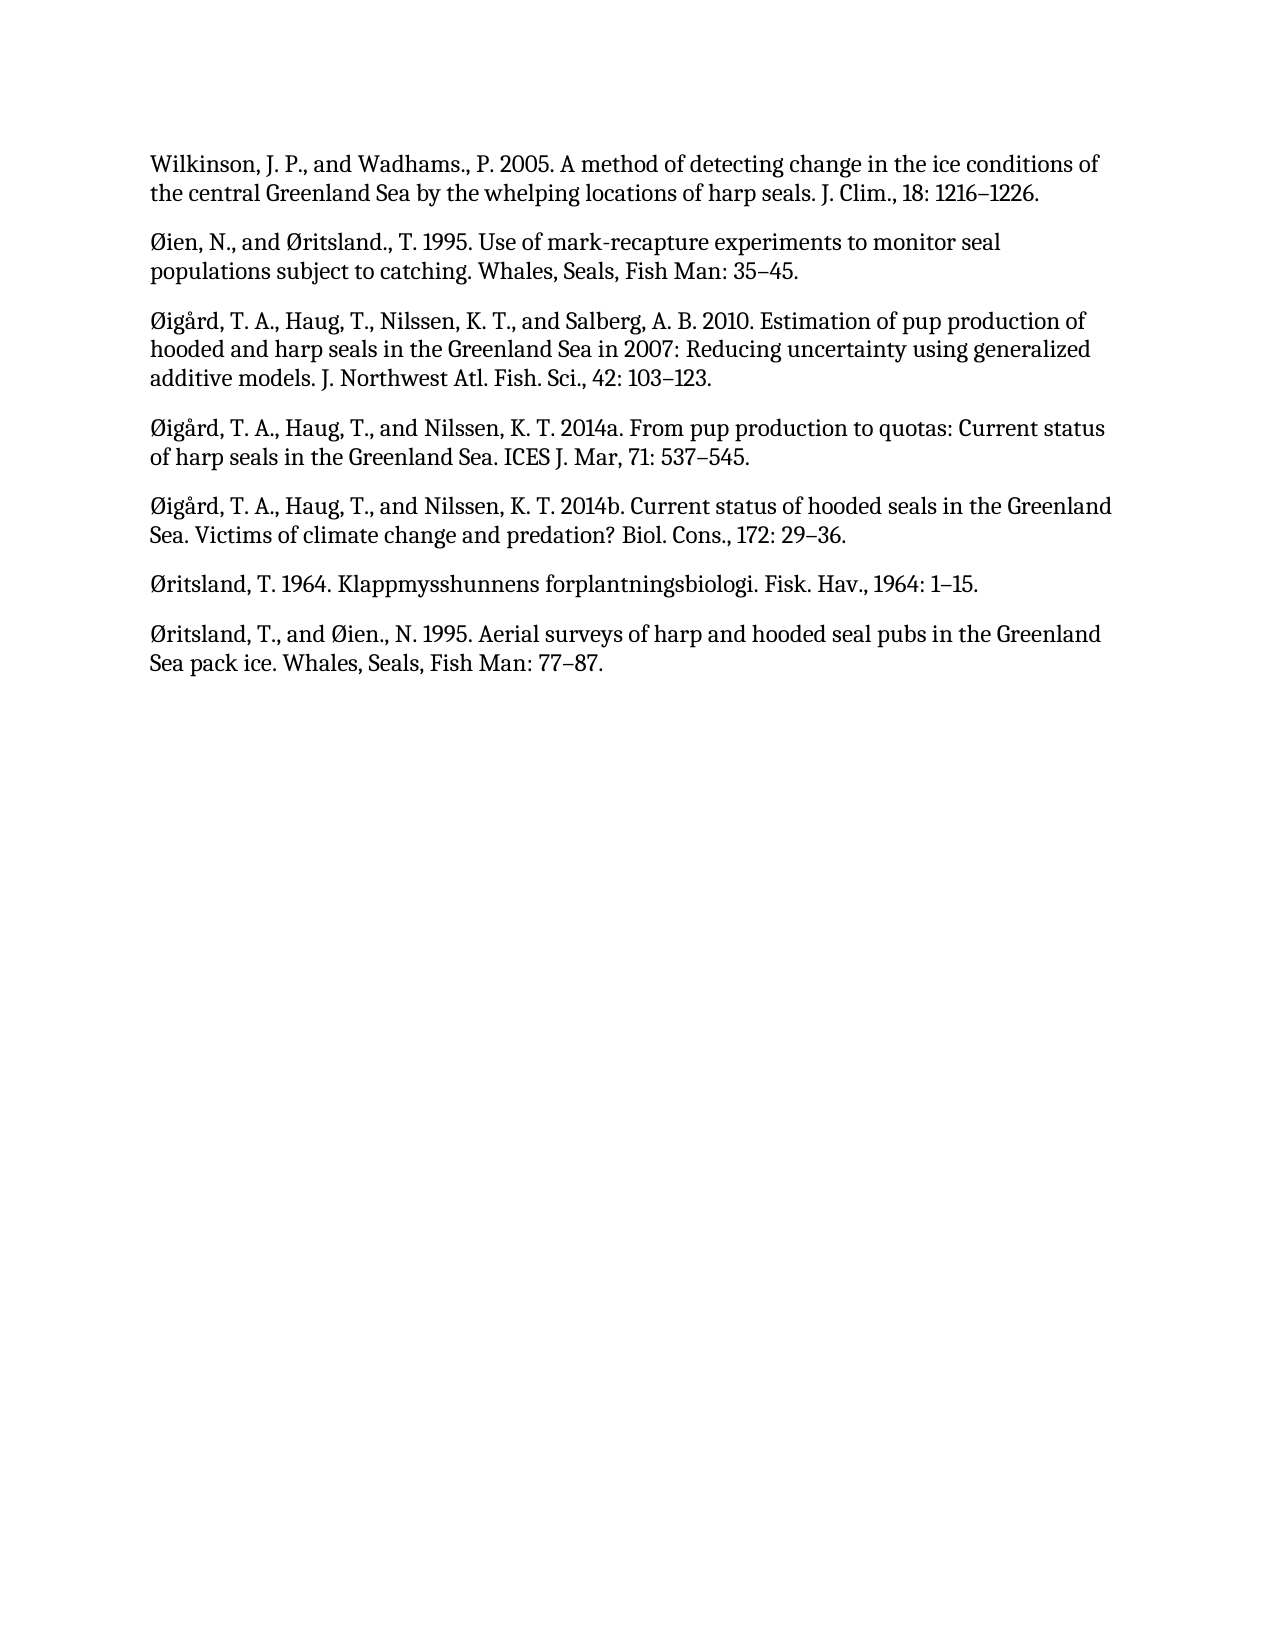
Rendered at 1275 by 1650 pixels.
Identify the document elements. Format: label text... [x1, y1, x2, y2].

text Øigård, T. A., Haug, T., and Nilssen, K. T. 2014a. From pup production to quotas: Current status of harp seals in the Greenland Sea. ICES J. Mar, 71: 537–545. [150, 414, 1125, 471]
text Øigård, T. A., Haug, T., and Nilssen, K. T. 2014b. Current status of hooded seals in the Greenland Sea. Victims of climate change and predation? Biol. Cons., 172: 29–36. [150, 492, 1125, 549]
text Wilkinson, J. P., and Wadhams., P. 2005. A method of detecting change in the ice conditions of the central Greenland Sea by the whelping locations of harp seals. J. Clim., 18: 1216–1226. [150, 150, 1125, 207]
text Øien, N., and Øritsland., T. 1995. Use of mark-recapture experiments to monitor seal populations subject to catching. Whales, Seals, Fish Man: 35–45. [150, 228, 1125, 286]
text Øritsland, T. 1964. Klappmysshunnens forplantningsbiologi. Fisk. Hav., 1964: 1–15. [150, 570, 1125, 599]
text Øritsland, T., and Øien., N. 1995. Aerial surveys of harp and hooded seal pubs in the Greenland Sea pack ice. Whales, Seals, Fish Man: 77–87. [150, 620, 1125, 677]
text Øigård, T. A., Haug, T., Nilssen, K. T., and Salberg, A. B. 2010. Estimation of pup production of hooded and harp seals in the Greenland Sea in 2007: Reducing uncertainty using generalized additive models. J. Northwest Atl. Fish. Sci., 42: 103–123. [150, 307, 1125, 393]
